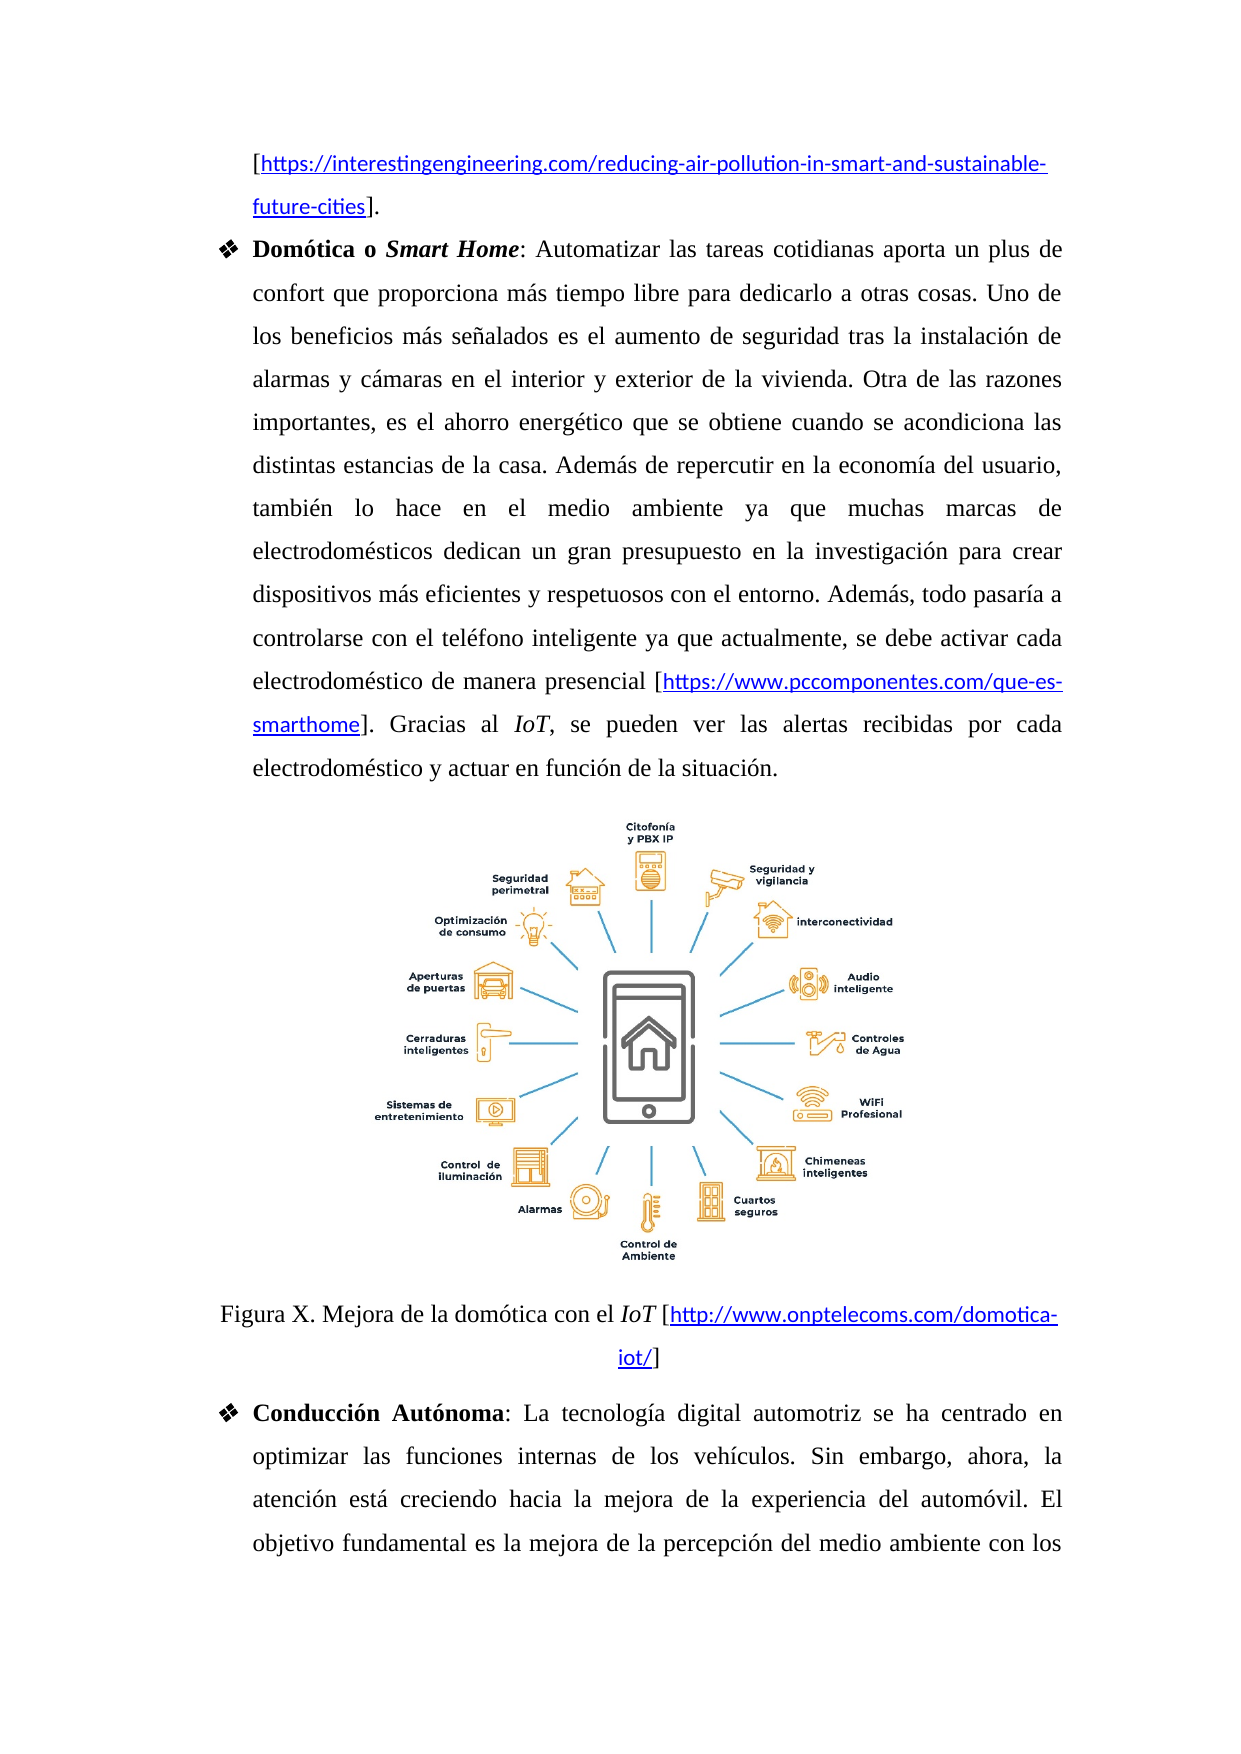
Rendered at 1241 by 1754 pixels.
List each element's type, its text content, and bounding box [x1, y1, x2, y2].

picture [349, 808, 929, 1273]
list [215, 148, 1063, 220]
text Figura X. Mejora de la domótica con el IoT [http://www.onptelecoms.com/domotica-iot/] [215, 1299, 1063, 1371]
list Domótica o Smart Home: Automatizar las tareas cotidianas aporta un plus de confort que proporciona más tiempo libre para dedicarlo a otras cosas. Uno de los beneficios más señalados es el aumento de seguridad tras la instalación de alarmas y cámaras en el interior y exterior de la vivienda. Otra de las razones importantes, es el ahorro energético que se obtiene cuando se acondiciona las distintas estancias de la casa. Además de repercutir en la economía del usuario, también lo hace en el medio ambiente ya que muchas marcas de electrodomésticos dedican un gran presupuesto en la investigación para crear dispositivos más eficientes y respetuosos con el entorno. Además, todo pasaría a controlarse con el teléfono inteligente ya que actualmente, se debe activar cada electrodoméstico de manera presencial [https://www.pccomponentes.com/que-es-smarthome]. Gracias al IoT, se pueden ver las alertas recibidas por cada electrodoméstico y actuar en función de la situación. [215, 234, 1063, 781]
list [215, 1398, 1063, 1556]
